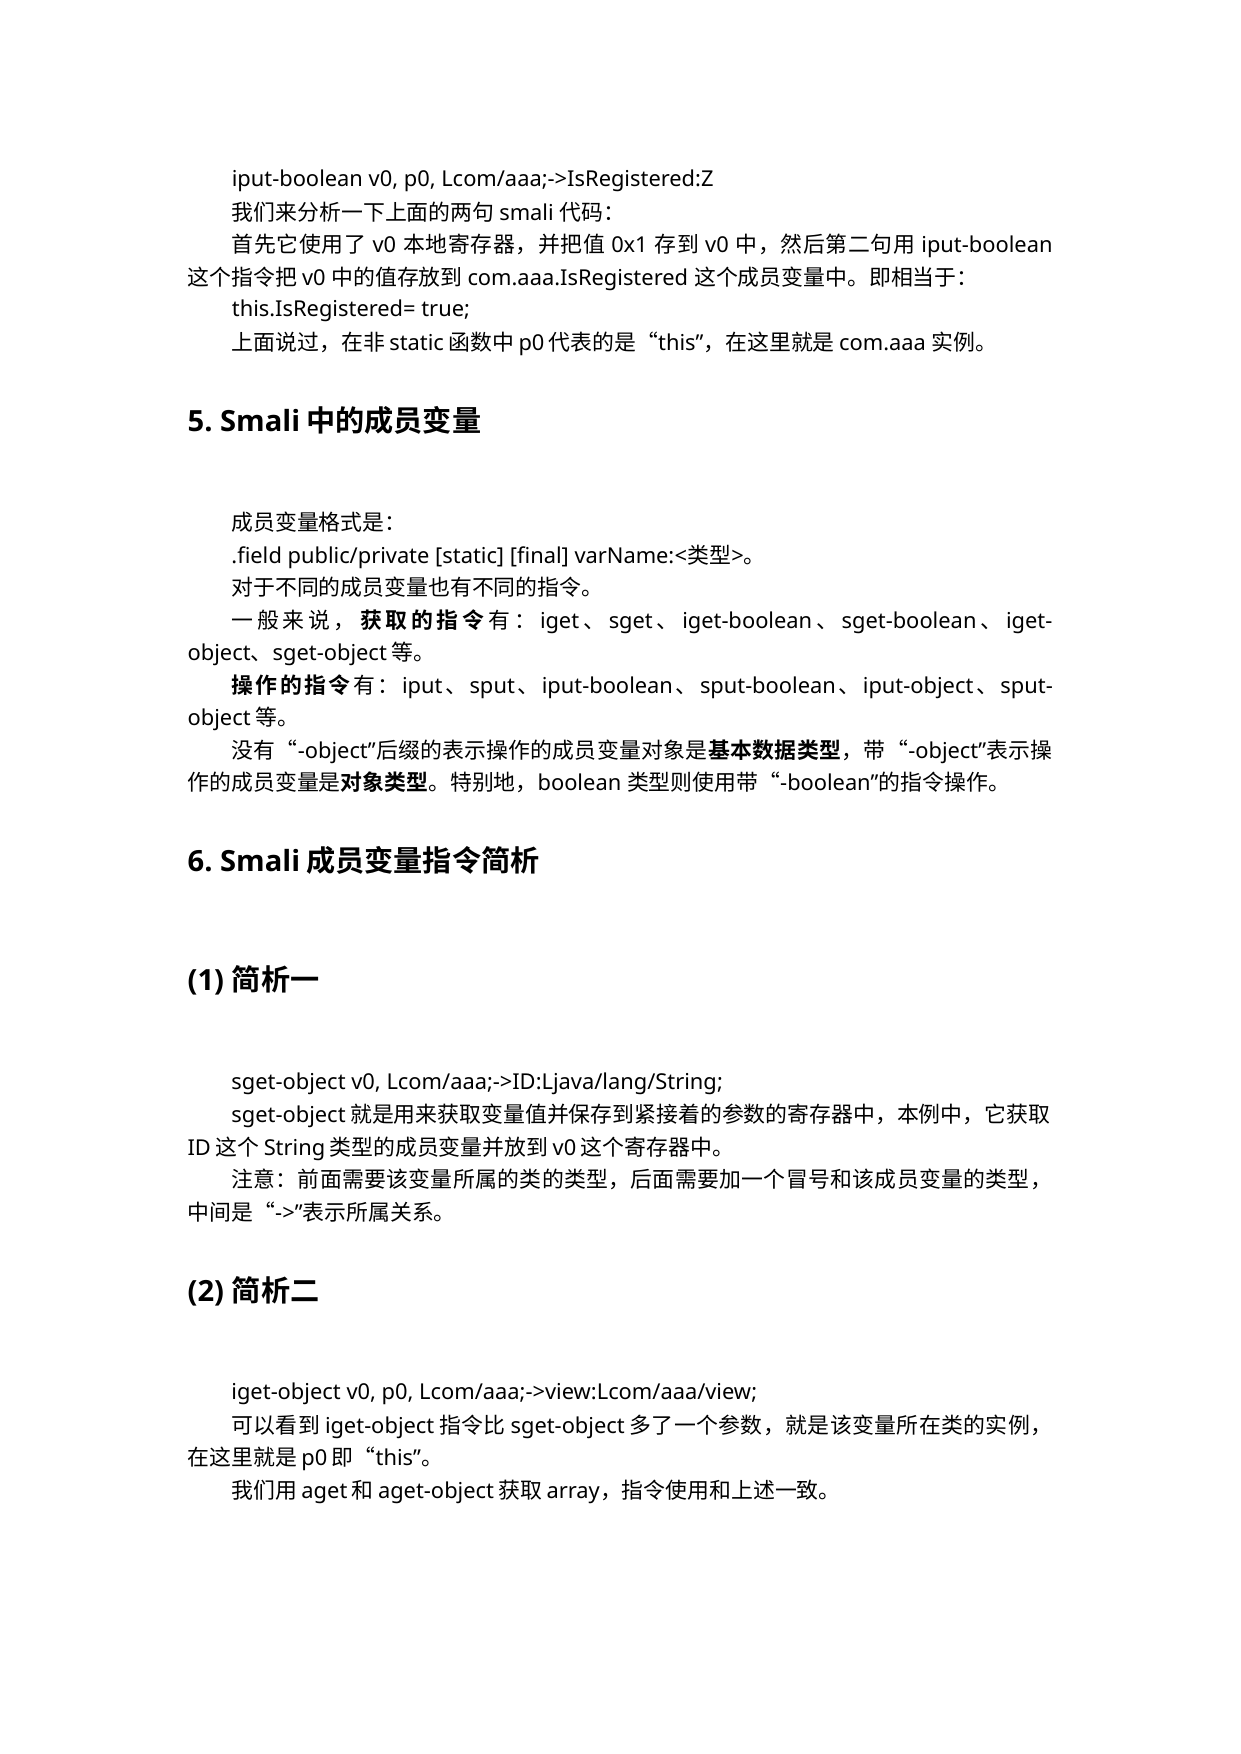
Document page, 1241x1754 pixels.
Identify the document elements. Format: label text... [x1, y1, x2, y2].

text 上面说过，在非static函数中p0代表的是“this”，在这里就是com.aaa 实例。 [187, 324, 1053, 357]
subtitle (1) 简析一 [187, 946, 1053, 1011]
text 可以看到iget-object指令比sget-object多了一个参数，就是该变量所在类的实例，在这里就是p0即“this”。 [187, 1407, 1053, 1472]
text iput-boolean v0, p0, Lcom/aaa;->IsRegistered:Z [187, 162, 1053, 194]
text .field public/private [static] [final] varName:<类型>。 [187, 537, 1053, 570]
text 我们用aget和aget-object获取array，指令使用和上述一致。 [187, 1472, 1053, 1505]
text 一般来说，获取的指令有：iget、sget、iget-boolean、sget-boolean、iget-object、sget-object等。 [187, 602, 1053, 667]
text 首先它使用了 v0 本地寄存器，并把值 0x1 存到 v0 中，然后第二句用 iput-boolean 这个指令把 v0 中的值存放到 com.aaa.IsRegistered 这个成员变量中。即相当于： [187, 227, 1053, 292]
text 操作的指令有：iput、sput、iput-boolean、sput-boolean、iput-object、sput-object等。 [187, 667, 1053, 732]
text 成员变量格式是： [187, 505, 1053, 537]
text 注意：前面需要该变量所属的类的类型，后面需要加一个冒号和该成员变量的类型，中间是“->”表示所属关系。 [187, 1162, 1053, 1227]
subtitle (2) 简析二 [187, 1256, 1053, 1321]
text 没有“-object”后缀的表示操作的成员变量对象是基本数据类型，带“-object”表示操作的成员变量是对象类型。特别地，boolean 类型则使用带“-boolean”的指令操作。 [187, 732, 1053, 797]
subtitle 5. Smali中的成员变量 [187, 386, 1053, 451]
text 我们来分析一下上面的两句 smali 代码： [187, 194, 1053, 227]
text sget-object v0, Lcom/aaa;->ID:Ljava/lang/String; [187, 1064, 1053, 1097]
text sget-object就是用来获取变量值并保存到紧接着的参数的寄存器中，本例中，它获取ID这个String类型的成员变量并放到v0这个寄存器中。 [187, 1097, 1053, 1162]
subtitle 6. Smali成员变量指令简析 [187, 827, 1053, 892]
text 对于不同的成员变量也有不同的指令。 [187, 570, 1053, 602]
text this.IsRegistered= true; [187, 292, 1053, 324]
text iget-object v0, p0, Lcom/aaa;->view:Lcom/aaa/view; [187, 1375, 1053, 1407]
